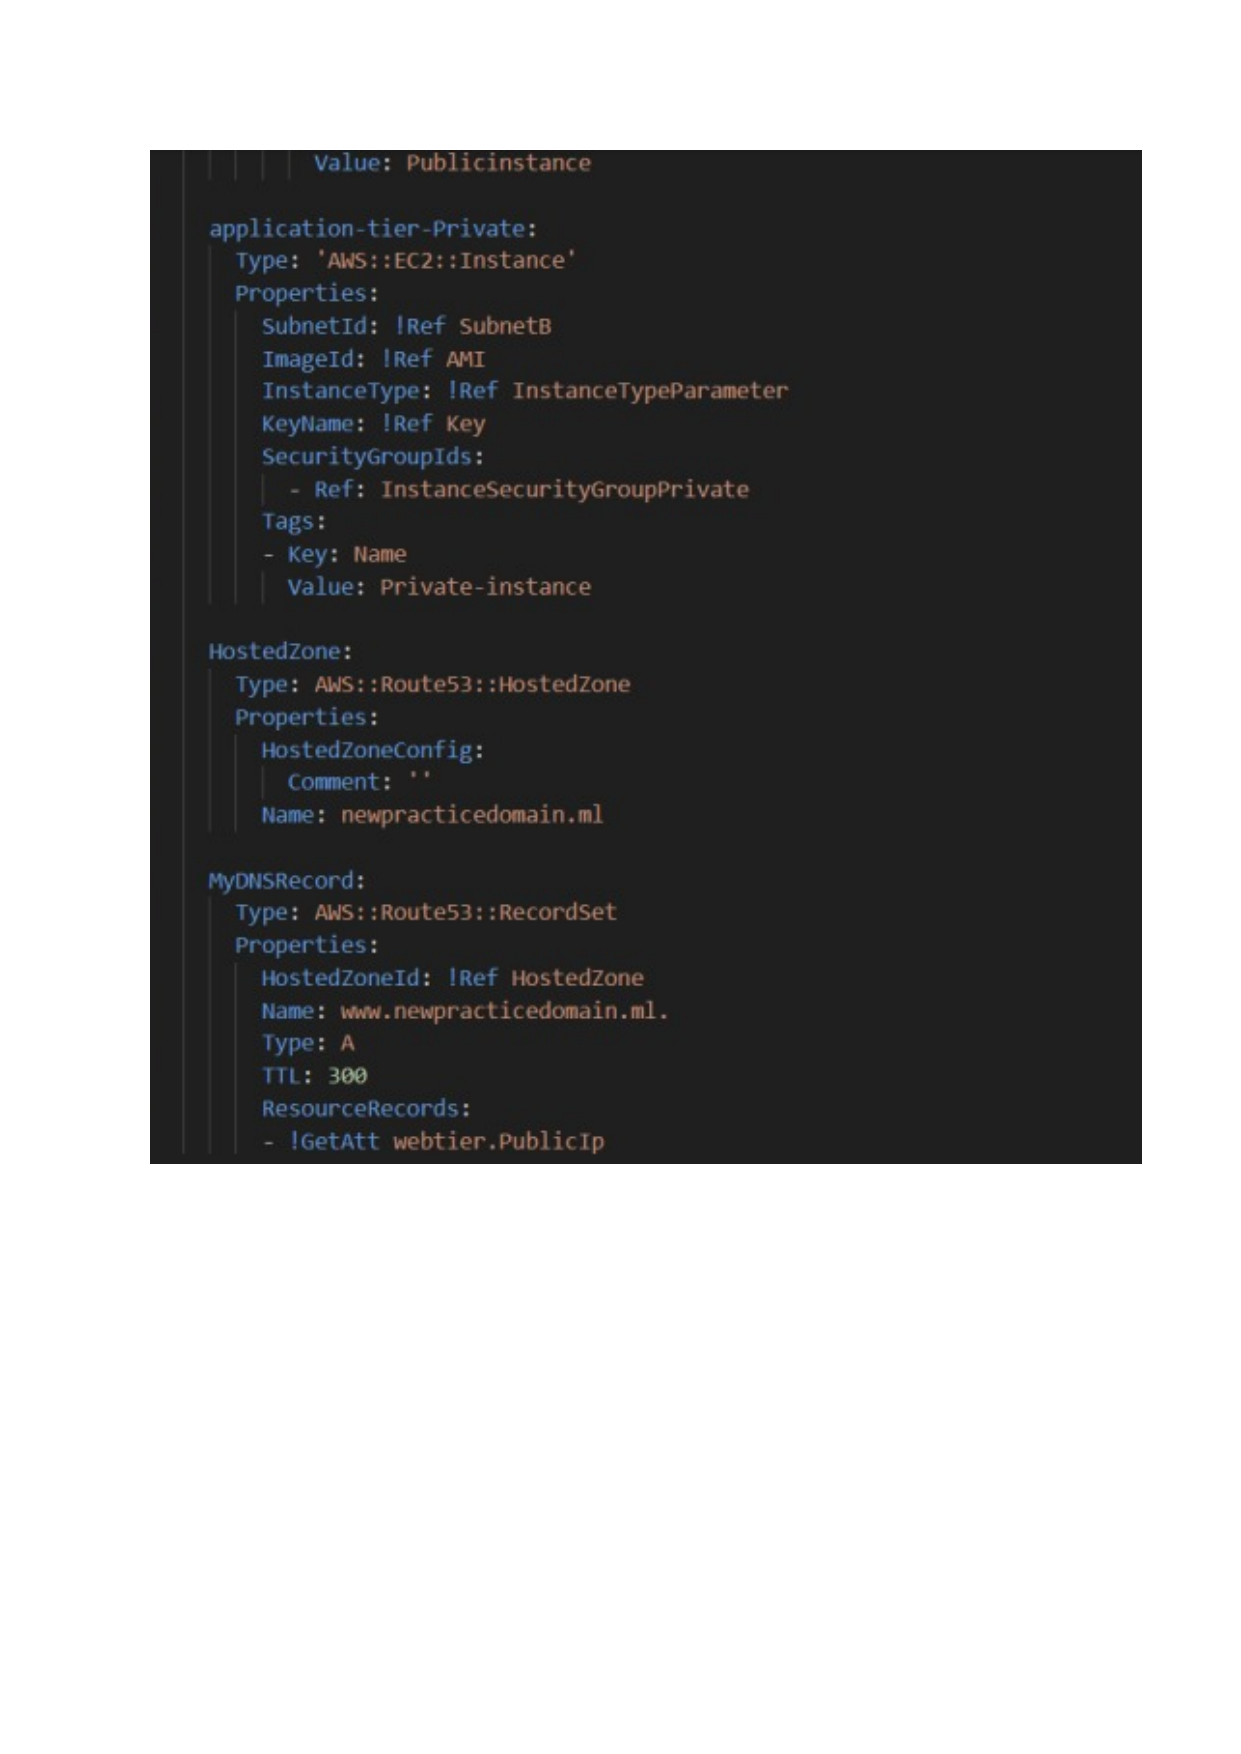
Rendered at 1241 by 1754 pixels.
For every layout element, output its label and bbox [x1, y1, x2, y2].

picture [150, 150, 1142, 1164]
